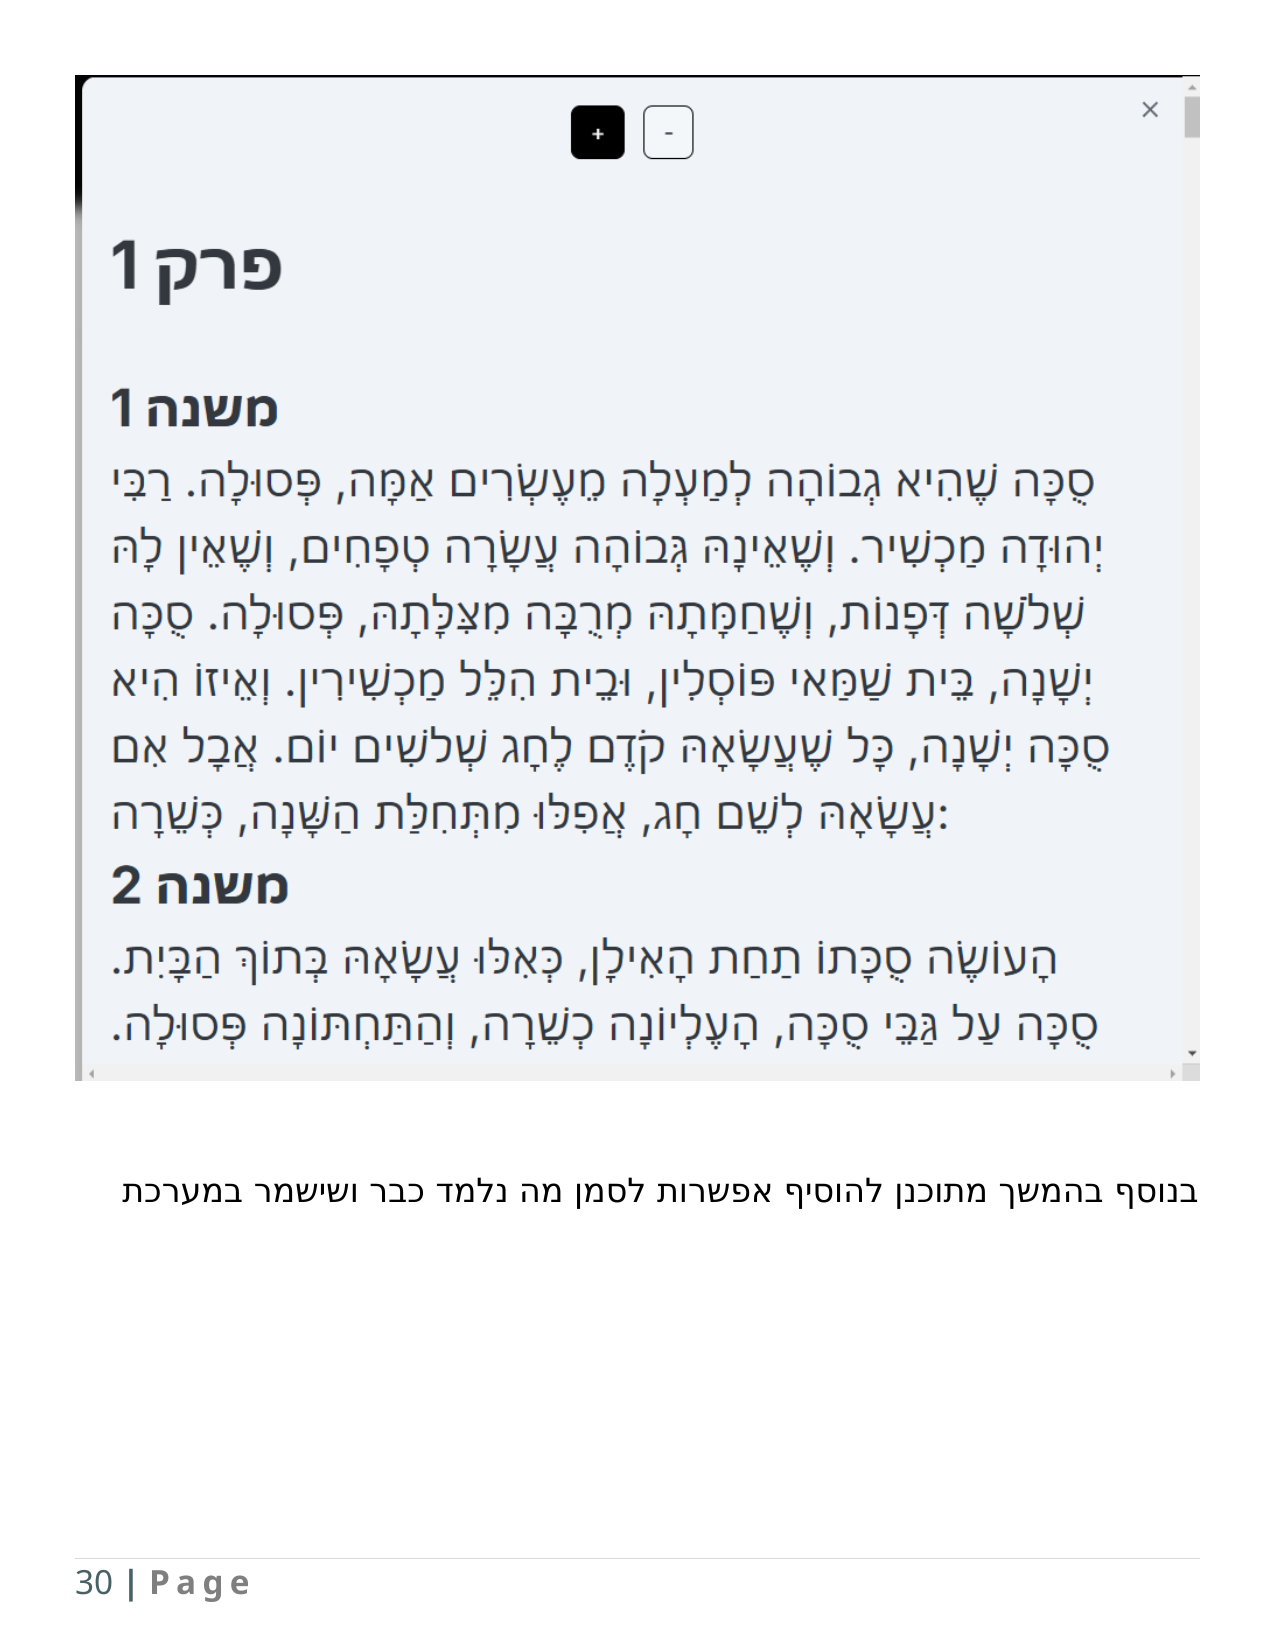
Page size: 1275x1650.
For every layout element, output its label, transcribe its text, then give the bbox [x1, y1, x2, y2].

picture [75, 75, 1200, 1081]
text בנוסף בהמשך מתוכנן להוסיף אפשרות לסמן מה נלמד כבר ושישמר במערכת [75, 1172, 1200, 1211]
